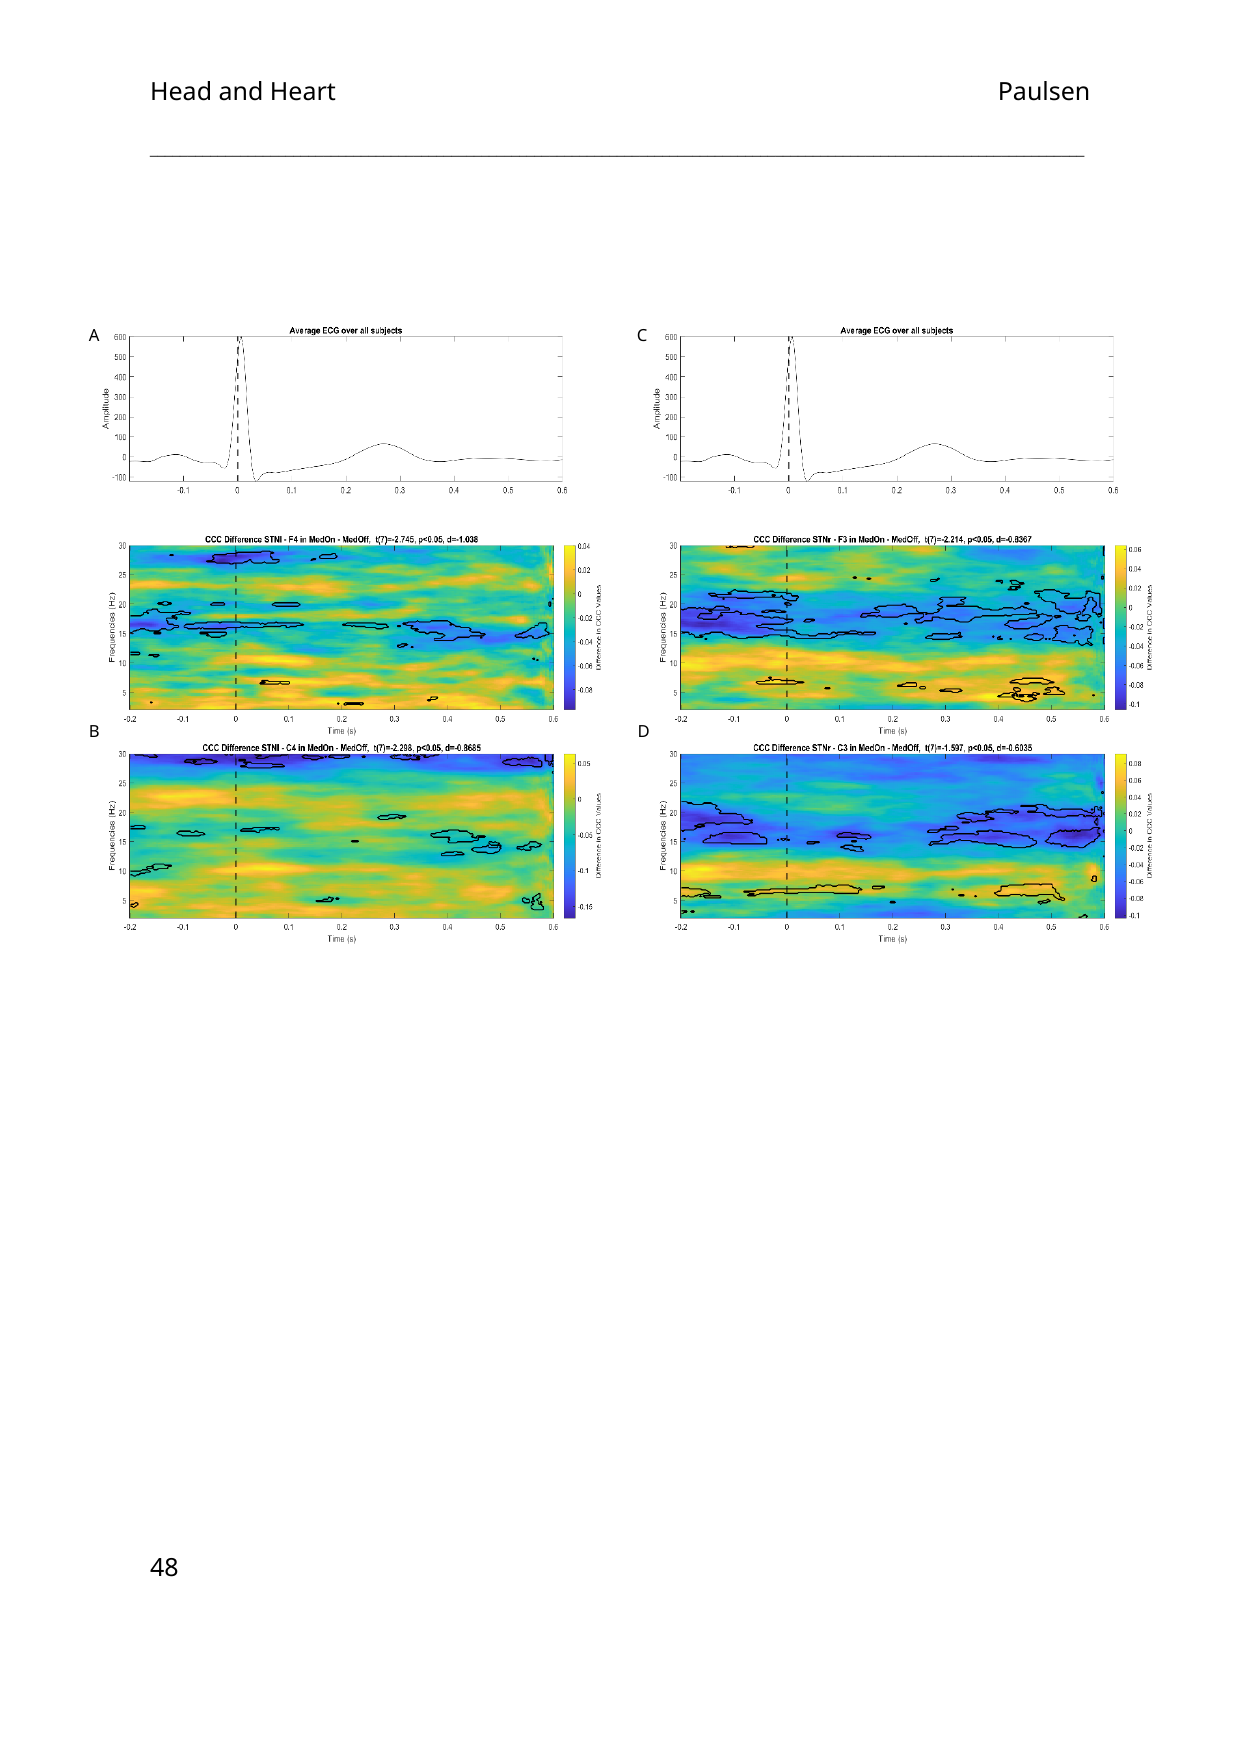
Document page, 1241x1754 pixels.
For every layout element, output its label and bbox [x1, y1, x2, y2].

picture [653, 326, 1152, 944]
picture [102, 326, 601, 944]
